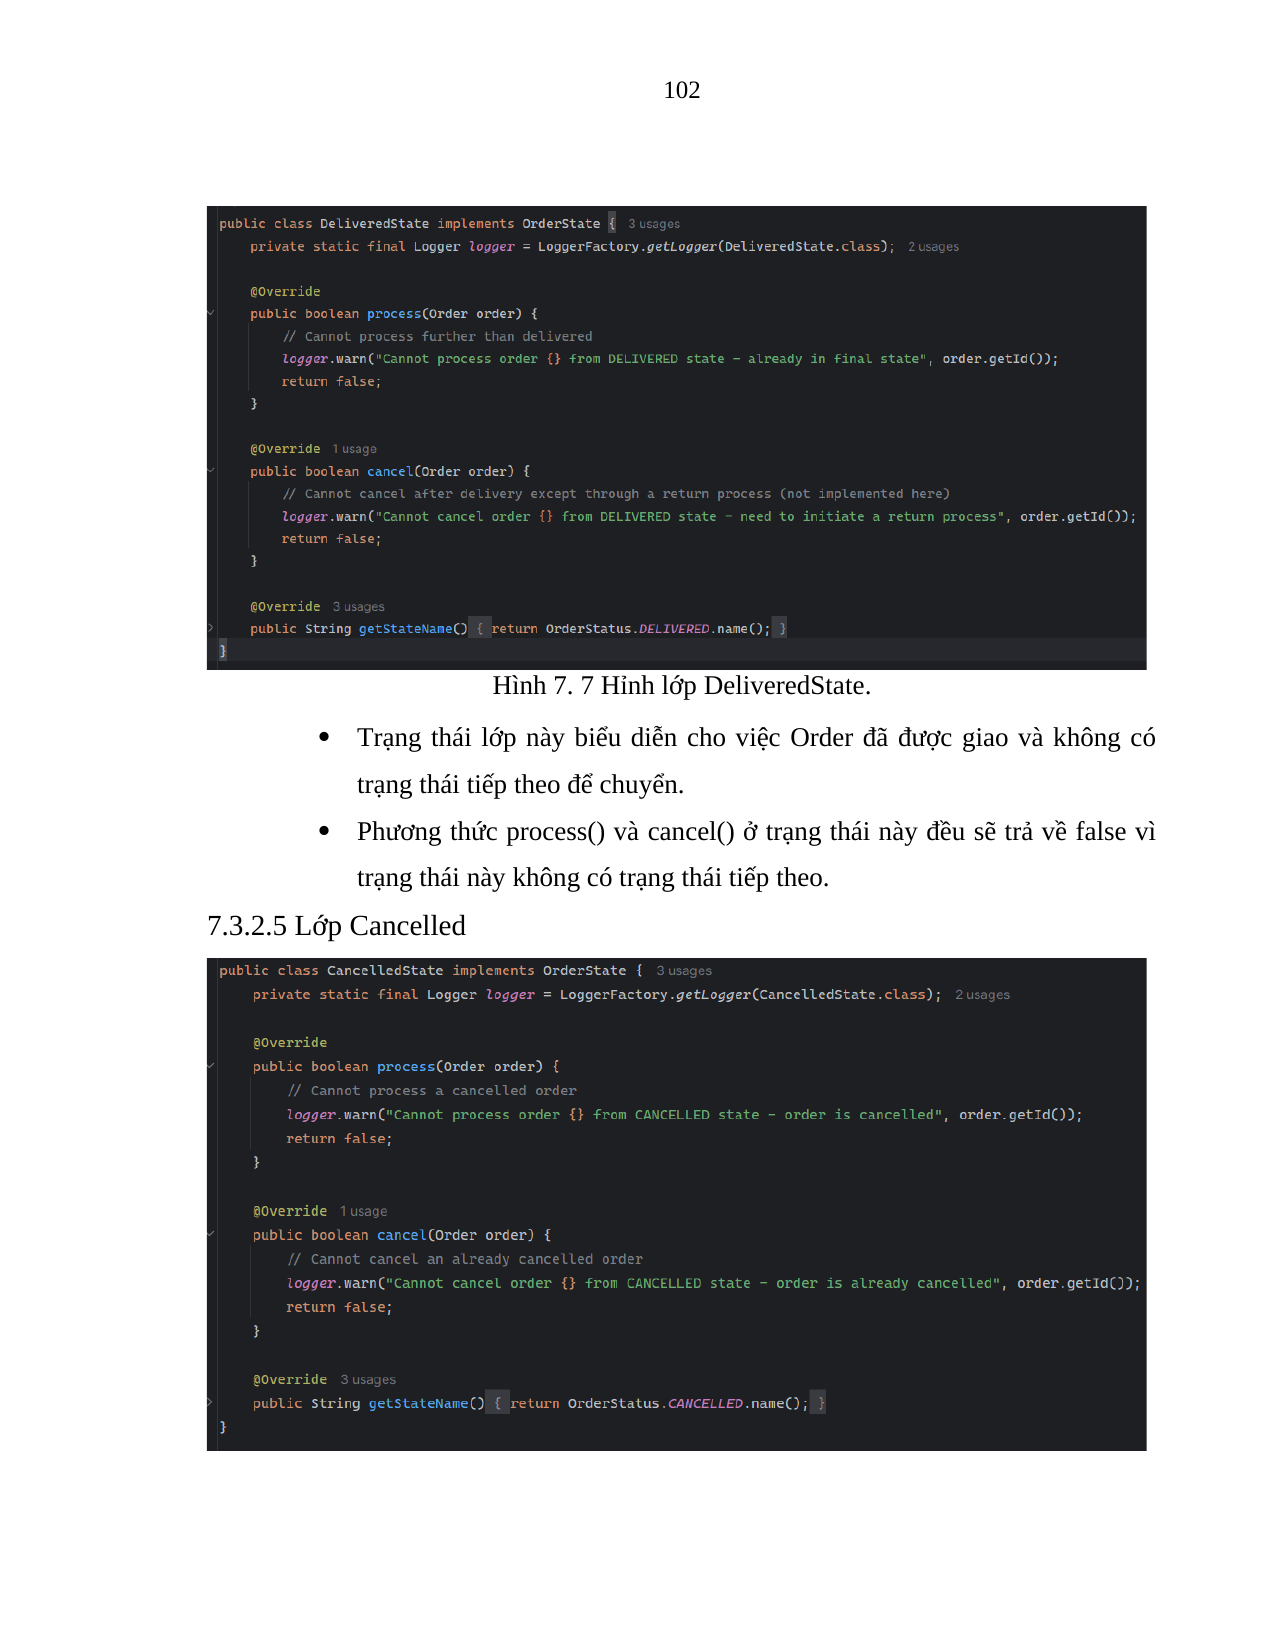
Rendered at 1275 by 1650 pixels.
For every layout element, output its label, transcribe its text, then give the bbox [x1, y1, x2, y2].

picture [206, 958, 1147, 1451]
list Phương thức process() và cancel() ở trạng thái này đều sẽ trả về false vì trạng thái này không có trạng thái tiếp theo. [319, 815, 1157, 893]
list Trạng thái lớp này biểu diễn cho việc Order đã được giao và không có trạng thái tiếp theo để chuyển. [319, 721, 1157, 799]
picture [206, 206, 1147, 670]
text 7.3.2.5 Lớp Cancelled [207, 908, 1157, 942]
